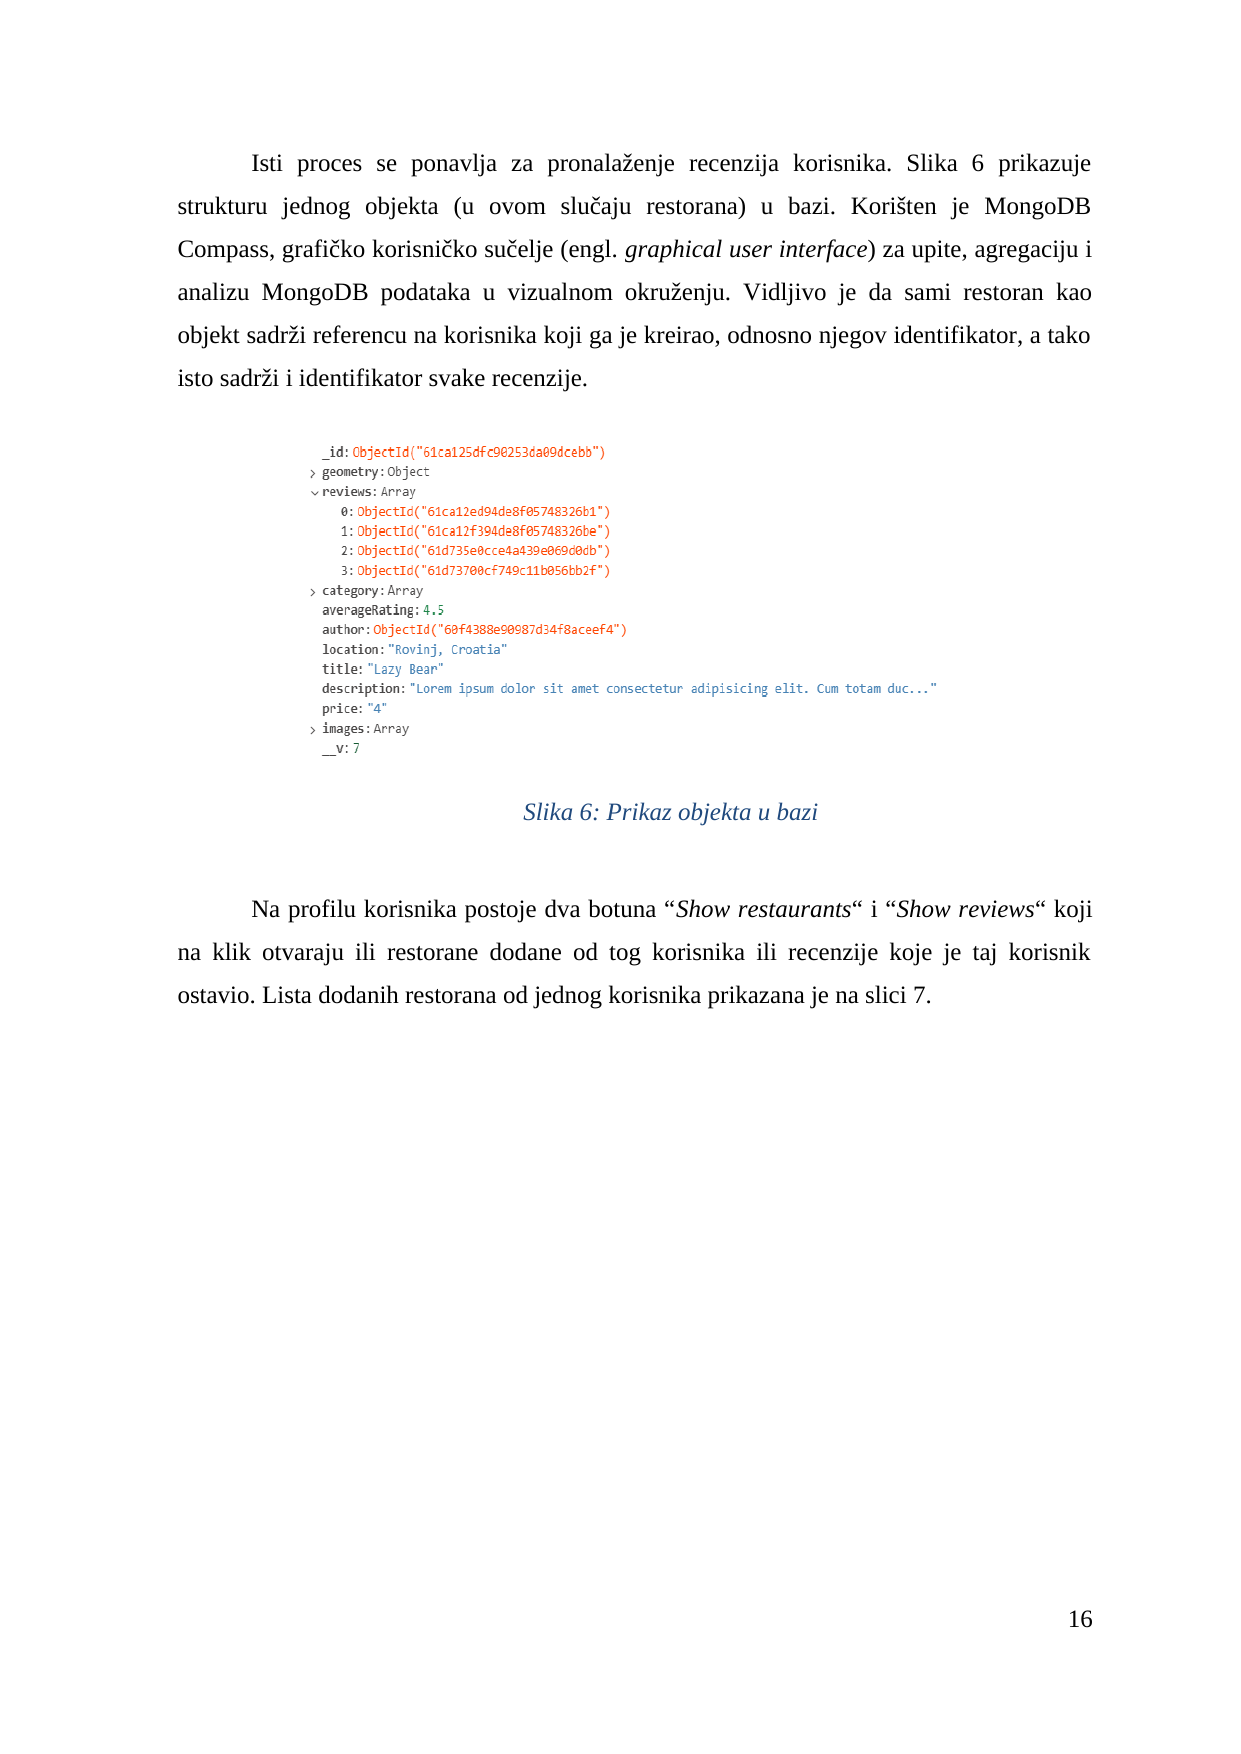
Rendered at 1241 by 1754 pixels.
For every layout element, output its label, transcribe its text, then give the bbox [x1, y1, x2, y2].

text Isti proces se ponavlja za pronalaženje recenzija korisnika. Slika 6 prikazuje strukturu jednog objekta (u ovom slučaju restorana) u bazi. Korišten je MongoDB Compass, grafičko korisničko sučelje (engl. graphical user interface) za upite, agregaciju i analizu MongoDB podataka u vizualnom okruženju. Vidljivo je da sami restoran kao objekt sadrži referencu na korisnika koji ga je kreirao, odnosno njegov identifikator, a tako isto sadrži i identifikator svake recenzije. [177, 148, 1092, 392]
picture [251, 423, 1072, 778]
text Na profilu korisnika postoje dva botuna “Show restaurants“ i “Show reviews“ koji na klik otvaraju ili restorane dodane od tog korisnika ili recenzije koje je taj korisnik ostavio. Lista dodanih restorana od jednog korisnika prikazana je na slici 7. [177, 894, 1092, 1009]
text Slika 6: Prikaz objekta u bazi [177, 797, 1092, 826]
